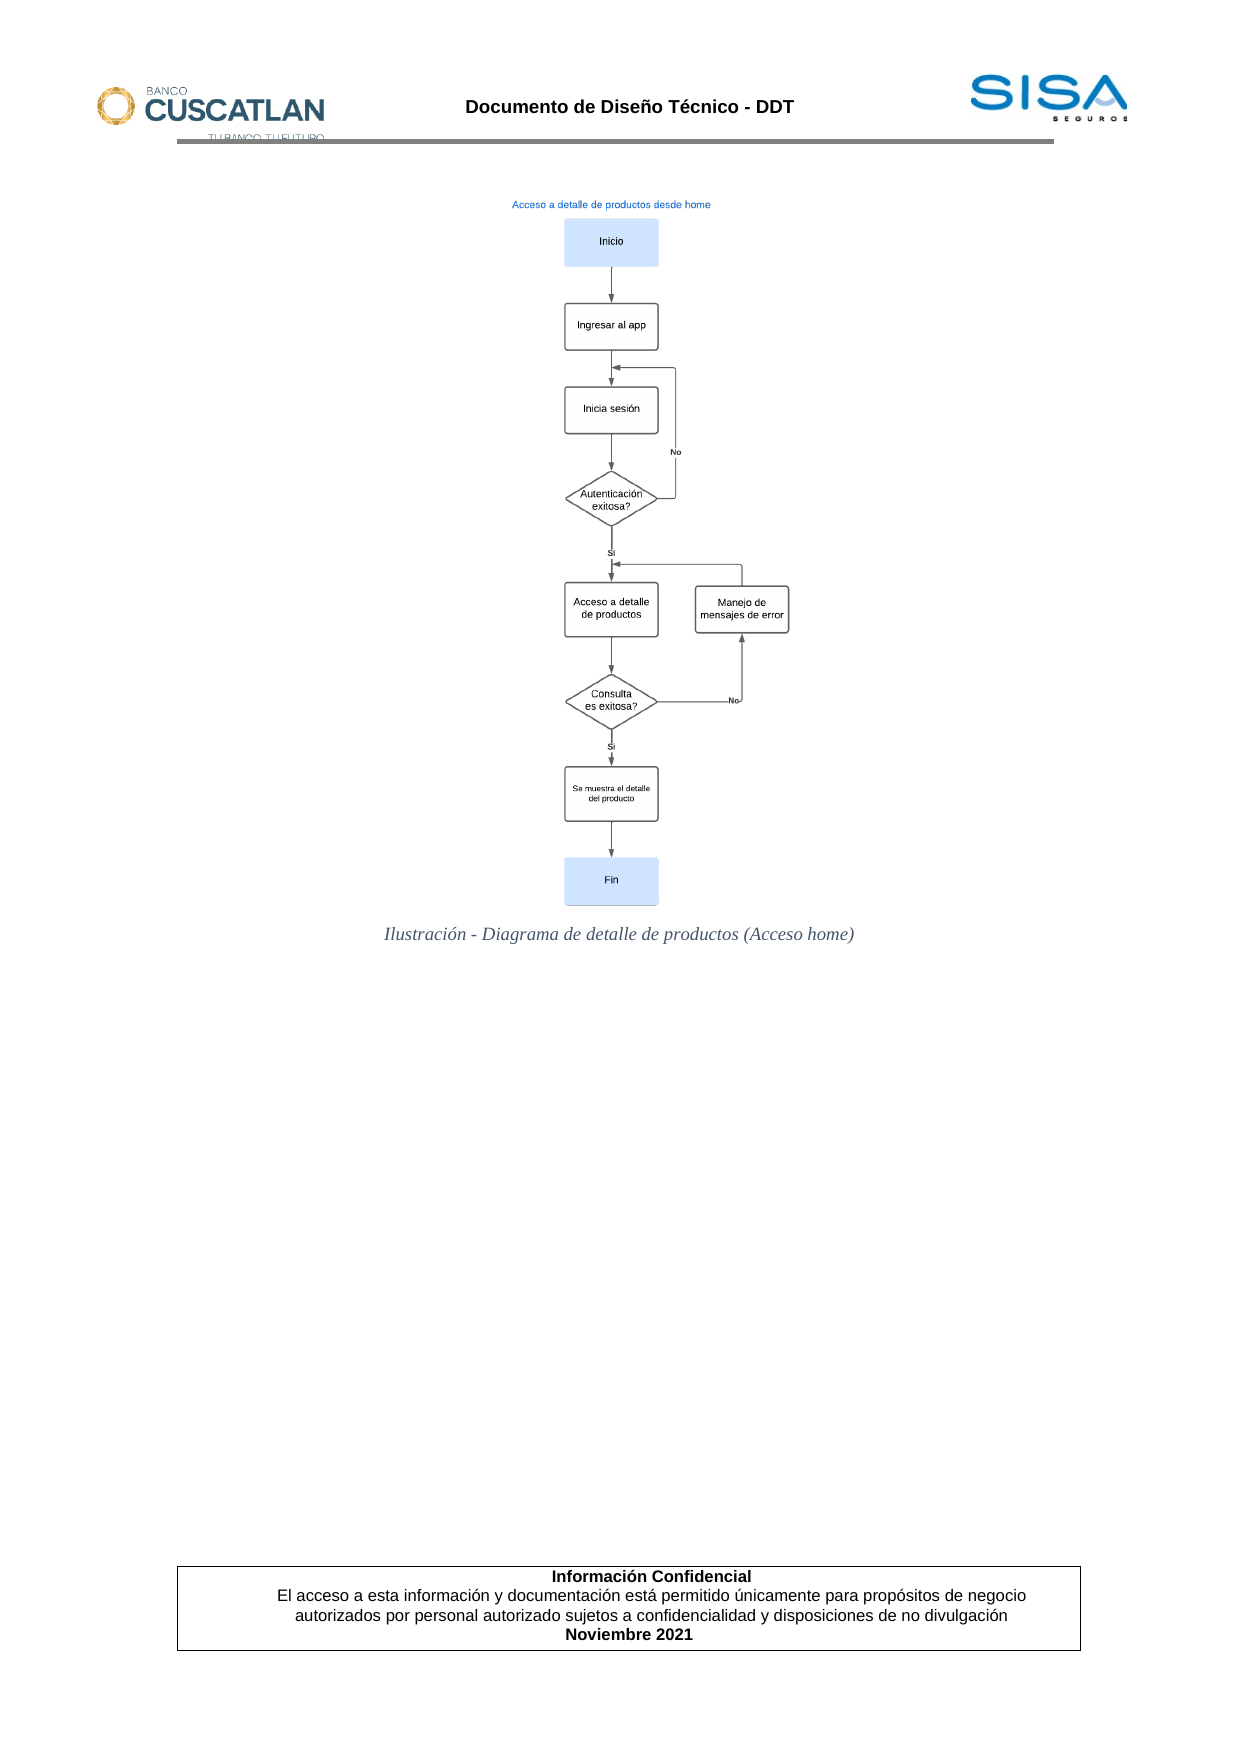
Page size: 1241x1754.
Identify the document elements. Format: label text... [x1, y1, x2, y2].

picture [970, 73, 1128, 122]
picture [434, 172, 807, 923]
picture [85, 73, 336, 150]
text Ilustración - Diagrama de detalle de productos (Acceso home) [177, 922, 1063, 944]
